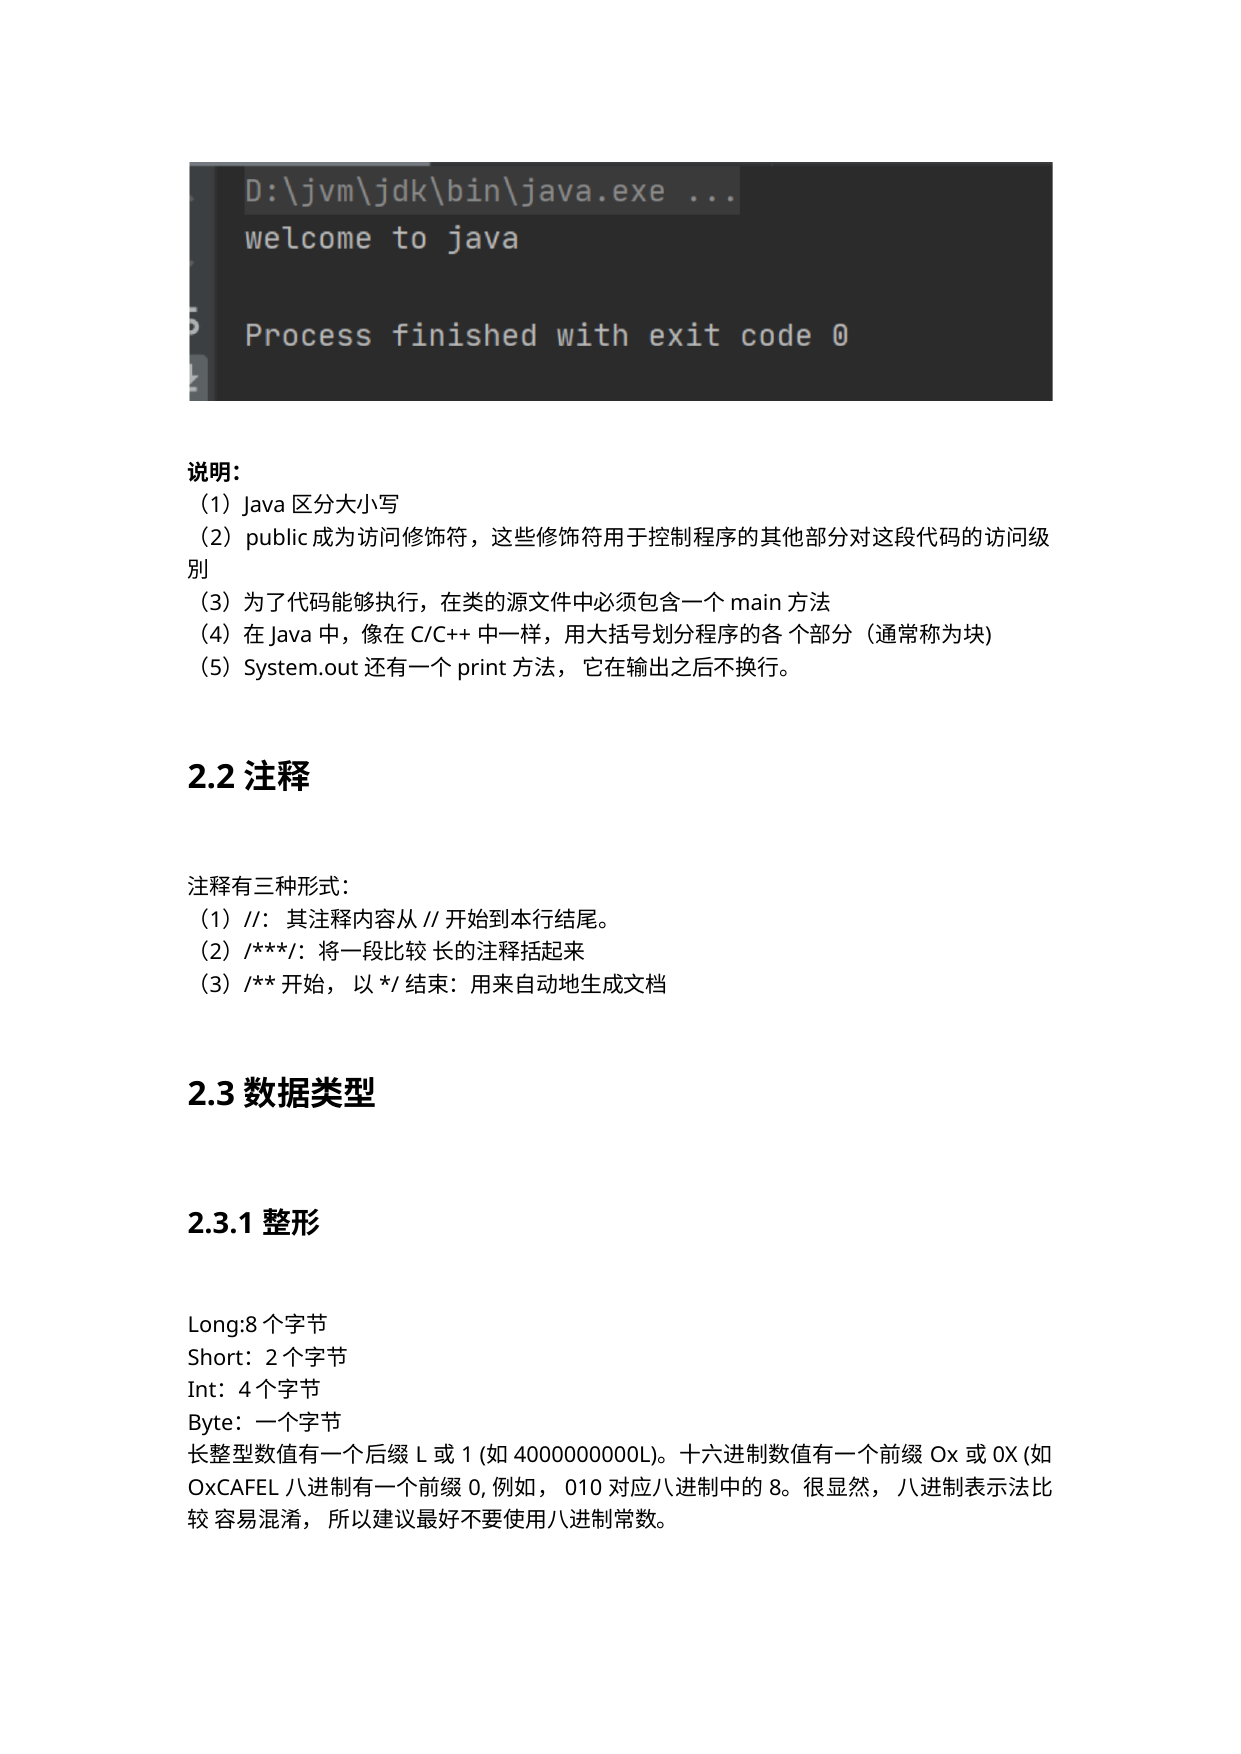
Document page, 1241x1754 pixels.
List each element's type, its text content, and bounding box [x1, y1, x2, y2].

text （2）/***/：将一段比较 长的注释括起来 [187, 934, 1053, 966]
text （3）/** 开始， 以 */ 结束：用来自动地生成文档 [187, 966, 1053, 999]
text （3）为了代码能够执行，在类的源文件中必须包含一个 main 方法 [187, 584, 1053, 617]
text Long:8个字节 [187, 1307, 1053, 1339]
text （1）//： 其注释内容从 // 开始到本行结尾。 [187, 901, 1053, 934]
text Short：2个字节 [187, 1339, 1053, 1372]
text 长整型数值有一个后缀 L 或 1 (如 4000000000L)。十六进制数值有一个前缀 Ox 或 0X (如 OxCAFEL 八进制有一个前缀 0, 例如， 010 对应八进制中的 8。很显然， 八进制表示法比较 容易混淆， 所以建议最好不要使用八进制常数。 [187, 1437, 1053, 1534]
text Int：4个字节 [187, 1372, 1053, 1404]
picture [187, 162, 1053, 403]
text 说明： [187, 454, 1053, 487]
subtitle 2.3 数据类型 [187, 1058, 1053, 1123]
text Byte：一个字节 [187, 1404, 1053, 1437]
text （2）public成为访问修饰符，这些修饰符用于控制程序的其他部分对这段代码的访问级別 [187, 519, 1053, 584]
subtitle 2.2 注释 [187, 742, 1053, 807]
subtitle 2.3.1 整形 [187, 1188, 1053, 1253]
text 注释有三种形式： [187, 869, 1053, 901]
text （1）Java 区分大小写 [187, 487, 1053, 519]
text （5）System.out 还有一个 print 方法， 它在输出之后不换行。 [187, 649, 1053, 682]
text （4）在 Java 中，像在 C/C++ 中一样，用大括号划分程序的各 个部分（通常称为块) [187, 617, 1053, 649]
